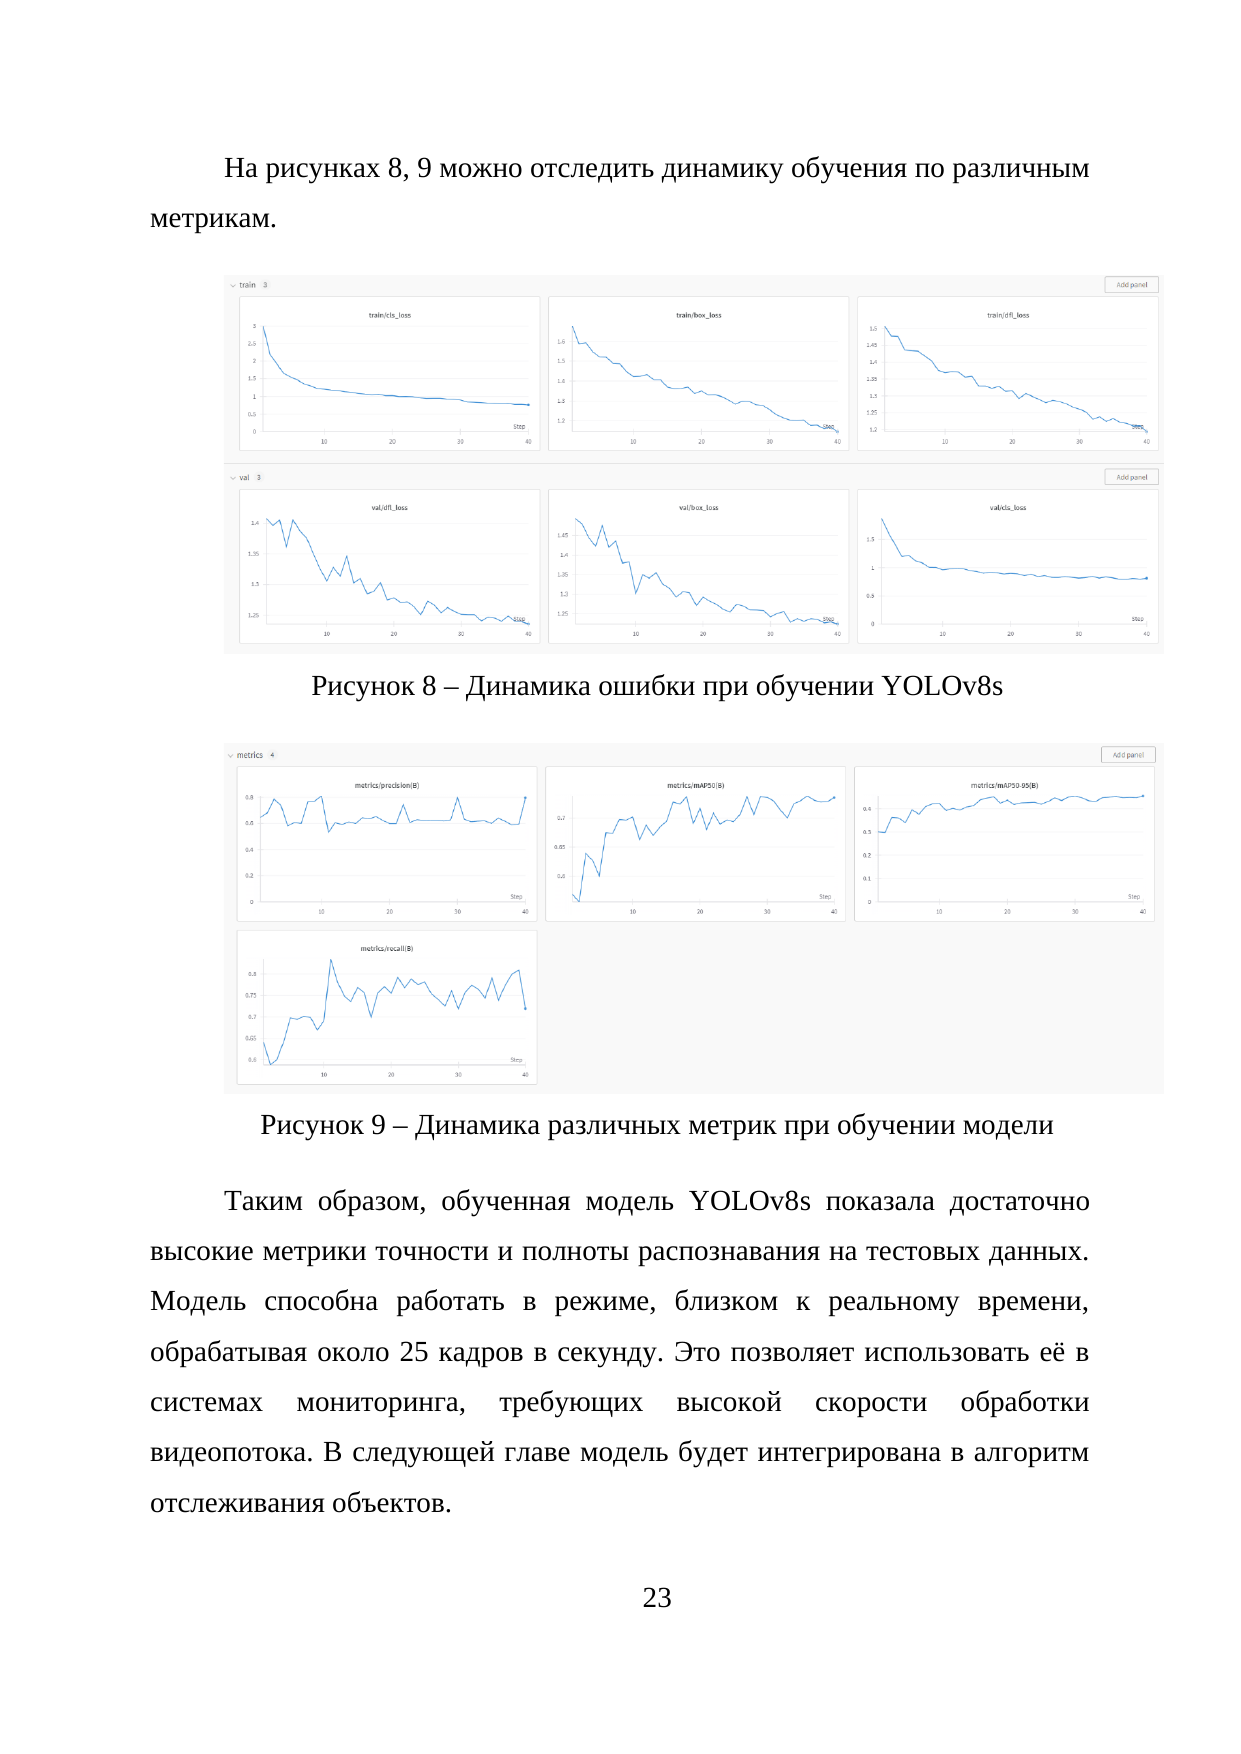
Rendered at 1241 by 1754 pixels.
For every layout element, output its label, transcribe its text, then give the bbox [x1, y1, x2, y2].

text Таким образом, обученная модель YOLOv8s показала достаточно высокие метрики точности и полноты распознавания на тестовых данных. Модель способна работать в режиме, близком к реальному времени, обрабатывая около 25 кадров в секунду. Это позволяет использовать её в системах мониторинга, требующих высокой скорости обработки видеопотока. В следующей главе модель будет интегрирована в алгоритм отслеживания объектов. [150, 1183, 1090, 1518]
picture [223, 743, 1164, 1094]
text На рисунках 8, 9 можно отследить динамику обучения по различным метрикам. [150, 150, 1090, 234]
text Рисунок 9 – Динамика различных метрик при обучении модели [150, 1107, 1090, 1141]
text Рисунок 8 – Динамика ошибки при обучении YOLOv8s [150, 668, 1090, 702]
picture [223, 275, 1164, 654]
